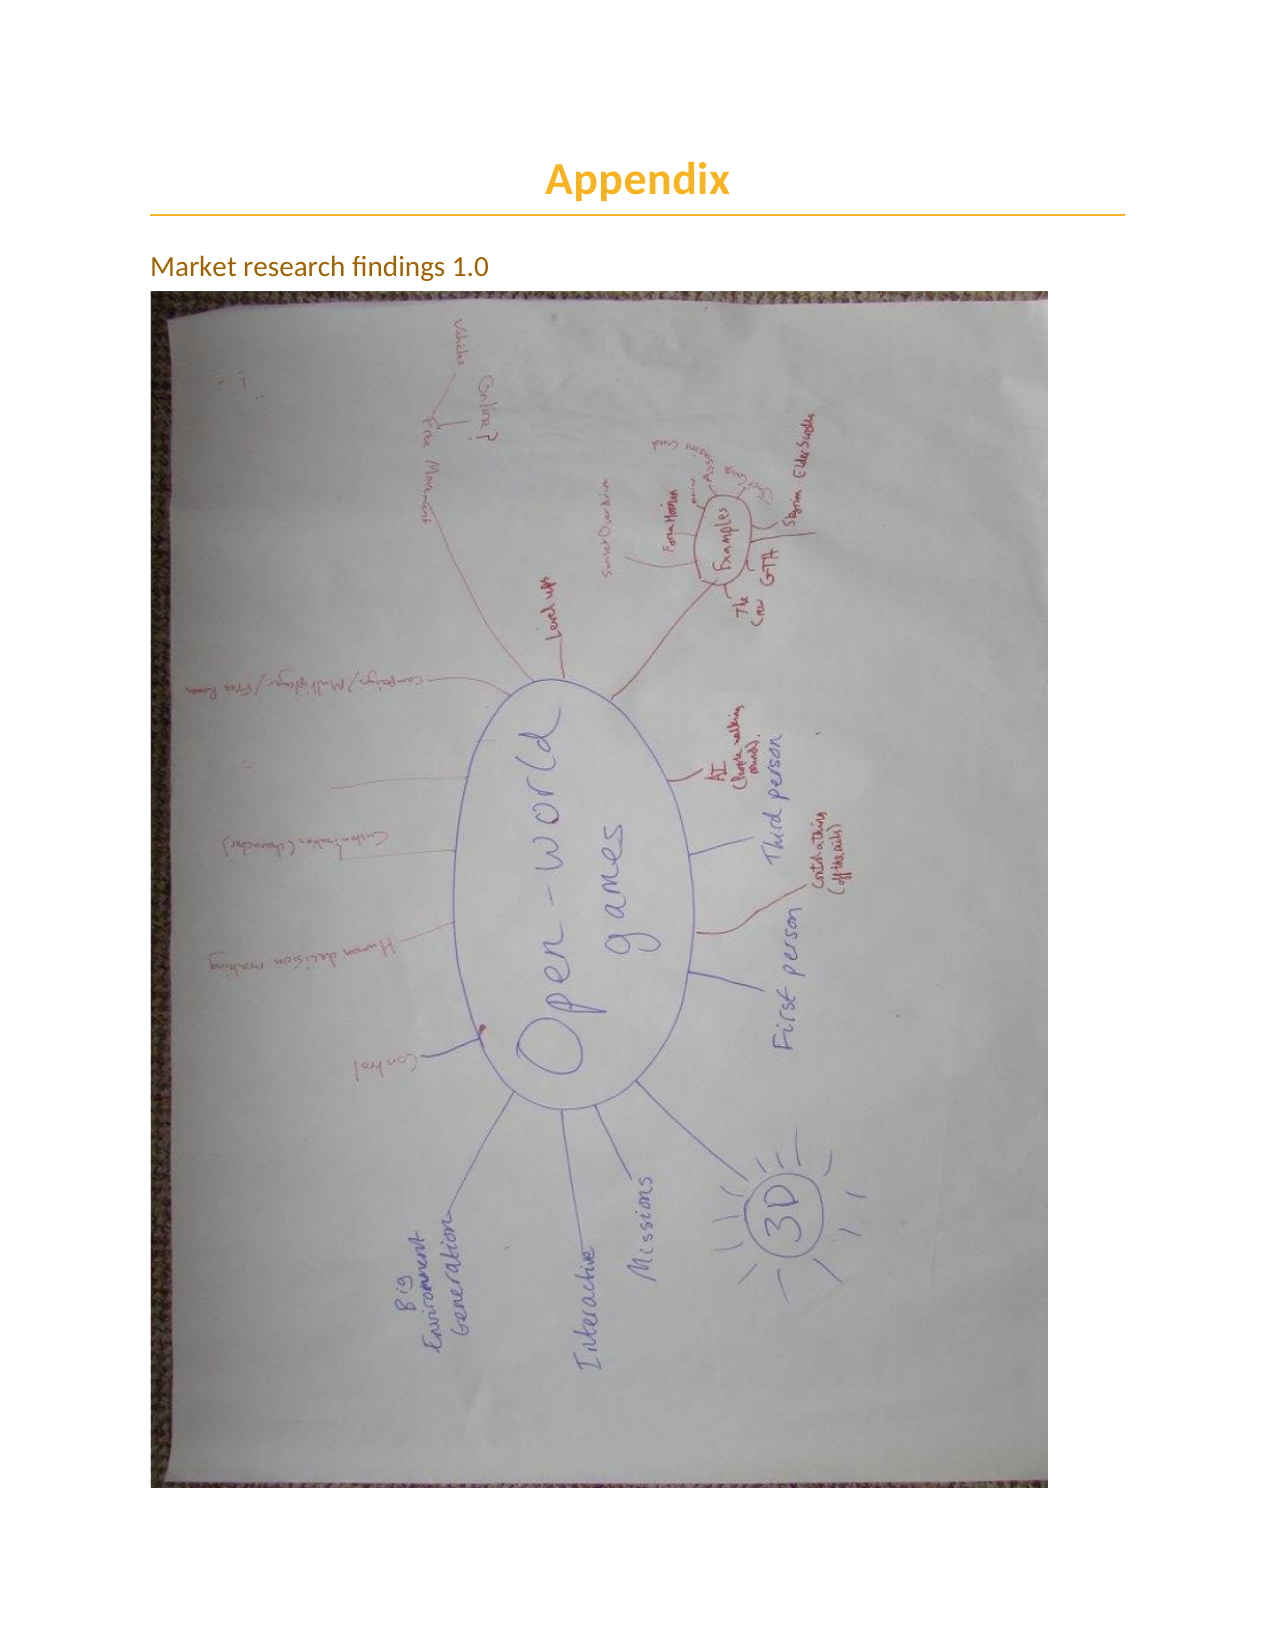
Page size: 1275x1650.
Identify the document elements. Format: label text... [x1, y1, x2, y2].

subtitle Market research findings 1.0 [150, 248, 1125, 283]
picture [151, 292, 1048, 1487]
subtitle Appendix [150, 150, 1125, 214]
